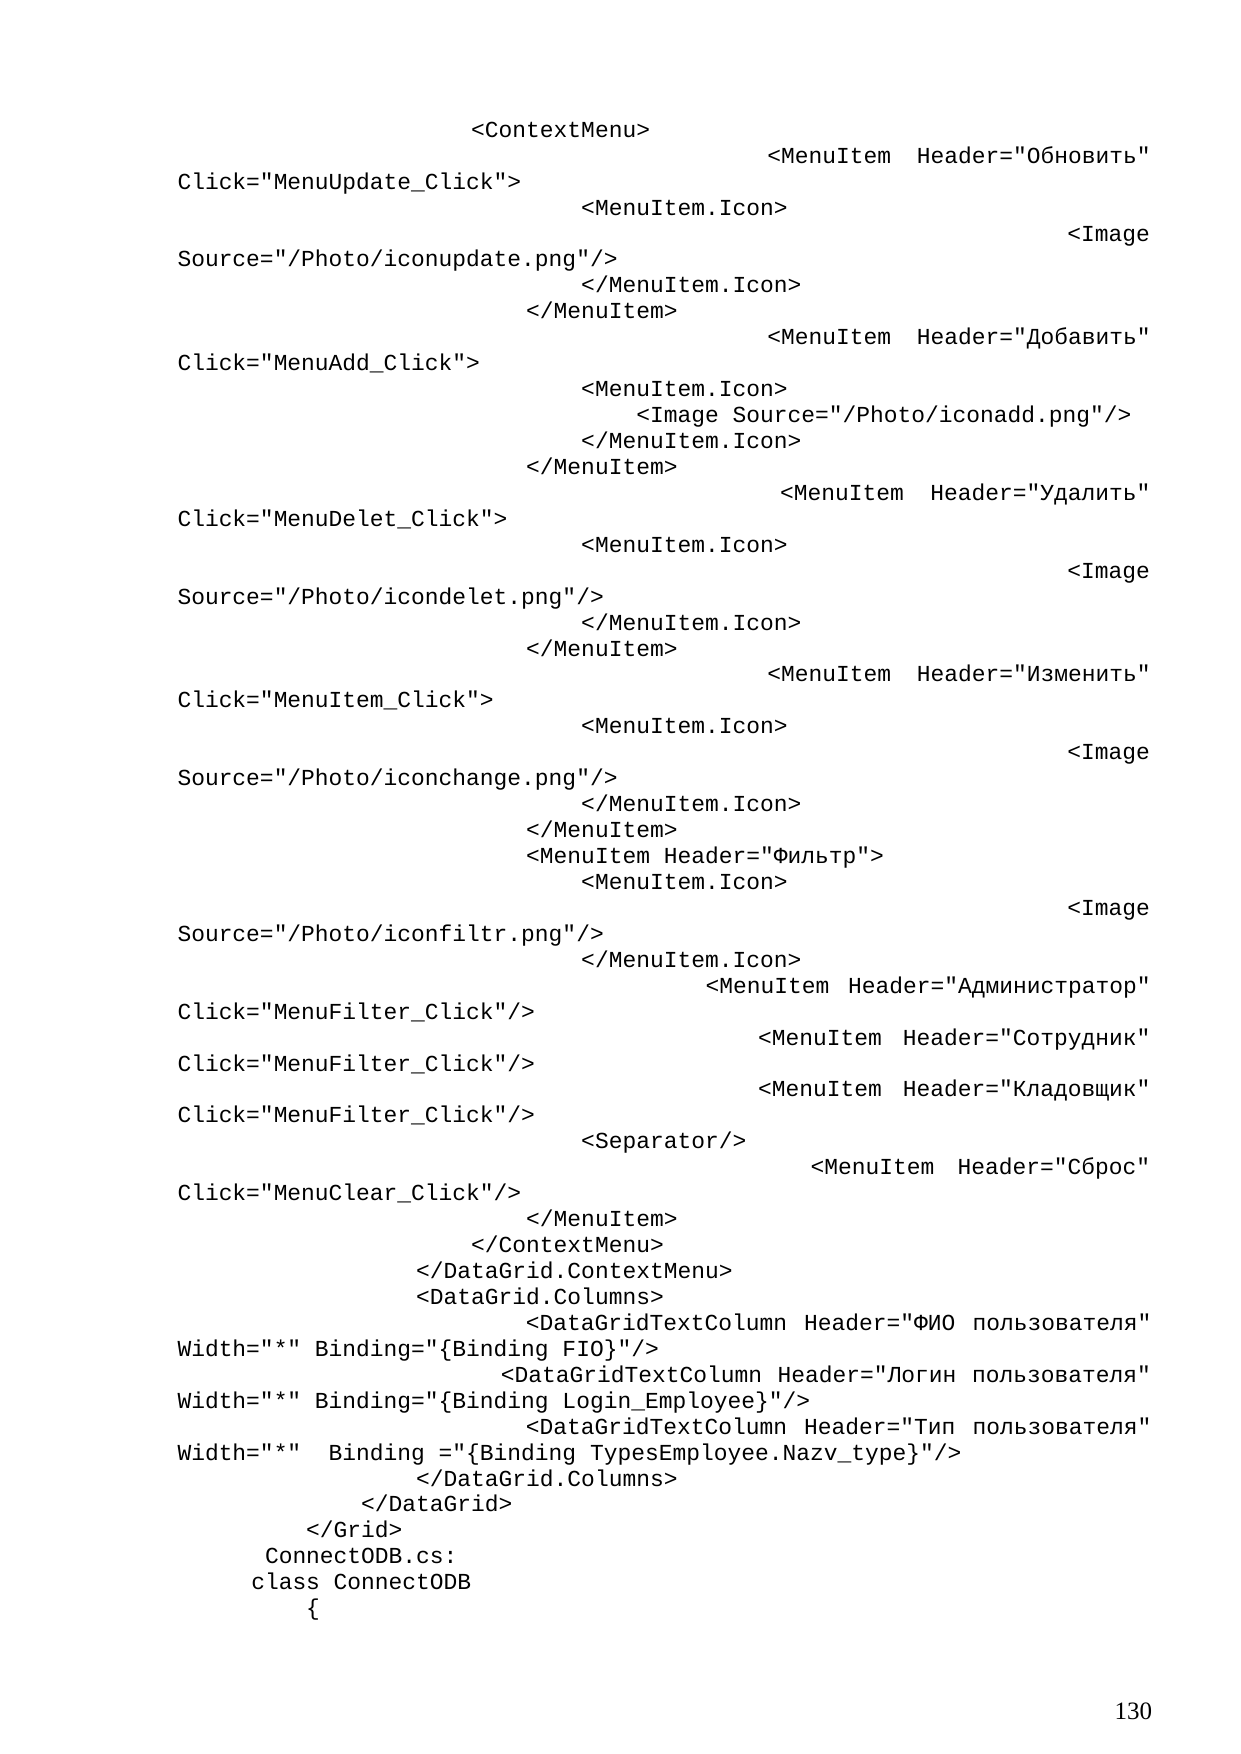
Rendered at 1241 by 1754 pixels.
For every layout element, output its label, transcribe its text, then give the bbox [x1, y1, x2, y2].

text <DataGridTextColumn Header="Логин пользователя" Width="*" Binding="{Binding Login_Employee}"/> [177, 1363, 1152, 1415]
text </MenuItem> [177, 637, 1152, 663]
text <Separator/> [177, 1130, 1152, 1156]
text <MenuItem.Icon> [177, 715, 1152, 741]
text <Image Source="/Photo/iconupdate.png"/> [177, 222, 1152, 274]
text </DataGrid.Columns> [177, 1467, 1152, 1493]
text </MenuItem.Icon> [177, 274, 1152, 300]
text <MenuItem Header="Добавить" Click="MenuAdd_Click"> [177, 326, 1152, 377]
text </MenuItem.Icon> [177, 429, 1152, 455]
text <DataGridTextColumn Header="ФИО пользователя" Width="*" Binding="{Binding FIO}"/> [177, 1311, 1152, 1363]
text </MenuItem.Icon> [177, 611, 1152, 637]
text <MenuItem Header="Удалить" Click="MenuDelet_Click"> [177, 481, 1152, 533]
text </Grid> [177, 1519, 1152, 1545]
text </MenuItem> [177, 300, 1152, 326]
text <MenuItem Header="Изменить" Click="MenuItem_Click"> [177, 663, 1152, 715]
text <MenuItem Header="Фильтр"> [177, 844, 1152, 870]
text class ConnectODB [177, 1571, 1152, 1597]
text </DataGrid.ContextMenu> [177, 1259, 1152, 1285]
text <MenuItem Header="Сброс" Click="MenuClear_Click"/> [177, 1156, 1152, 1207]
text </MenuItem.Icon> [177, 948, 1152, 974]
text <ContextMenu> [177, 118, 1152, 144]
text </MenuItem> [177, 818, 1152, 844]
text <MenuItem Header="Кладовщик" Click="MenuFilter_Click"/> [177, 1078, 1152, 1130]
text </MenuItem.Icon> [177, 792, 1152, 818]
text <MenuItem.Icon> [177, 377, 1152, 403]
text { [177, 1597, 1152, 1622]
text <Image Source="/Photo/iconadd.png"/> [177, 403, 1152, 429]
text <Image Source="/Photo/iconfiltr.png"/> [177, 896, 1152, 948]
text <DataGridTextColumn Header="Тип пользователя" Width="*" Binding ="{Binding TypesEmployee.Nazv_type}"/> [177, 1415, 1152, 1467]
text <MenuItem.Icon> [177, 196, 1152, 222]
text </ContextMenu> [177, 1233, 1152, 1259]
text <DataGrid.Columns> [177, 1285, 1152, 1311]
text </MenuItem> [177, 455, 1152, 481]
text <Image Source="/Photo/iconchange.png"/> [177, 741, 1152, 792]
text <MenuItem.Icon> [177, 870, 1152, 896]
text <MenuItem Header="Администратор" Click="MenuFilter_Click"/> [177, 974, 1152, 1026]
text </MenuItem> [177, 1207, 1152, 1233]
text <MenuItem Header="Сотрудник" Click="MenuFilter_Click"/> [177, 1026, 1152, 1078]
text <MenuItem.Icon> [177, 533, 1152, 559]
text <MenuItem Header="Обновить" Click="MenuUpdate_Click"> [177, 144, 1152, 196]
text ConnectODB.cs: [177, 1545, 1152, 1571]
text <Image Source="/Photo/icondelet.png"/> [177, 559, 1152, 611]
text </DataGrid> [177, 1493, 1152, 1519]
